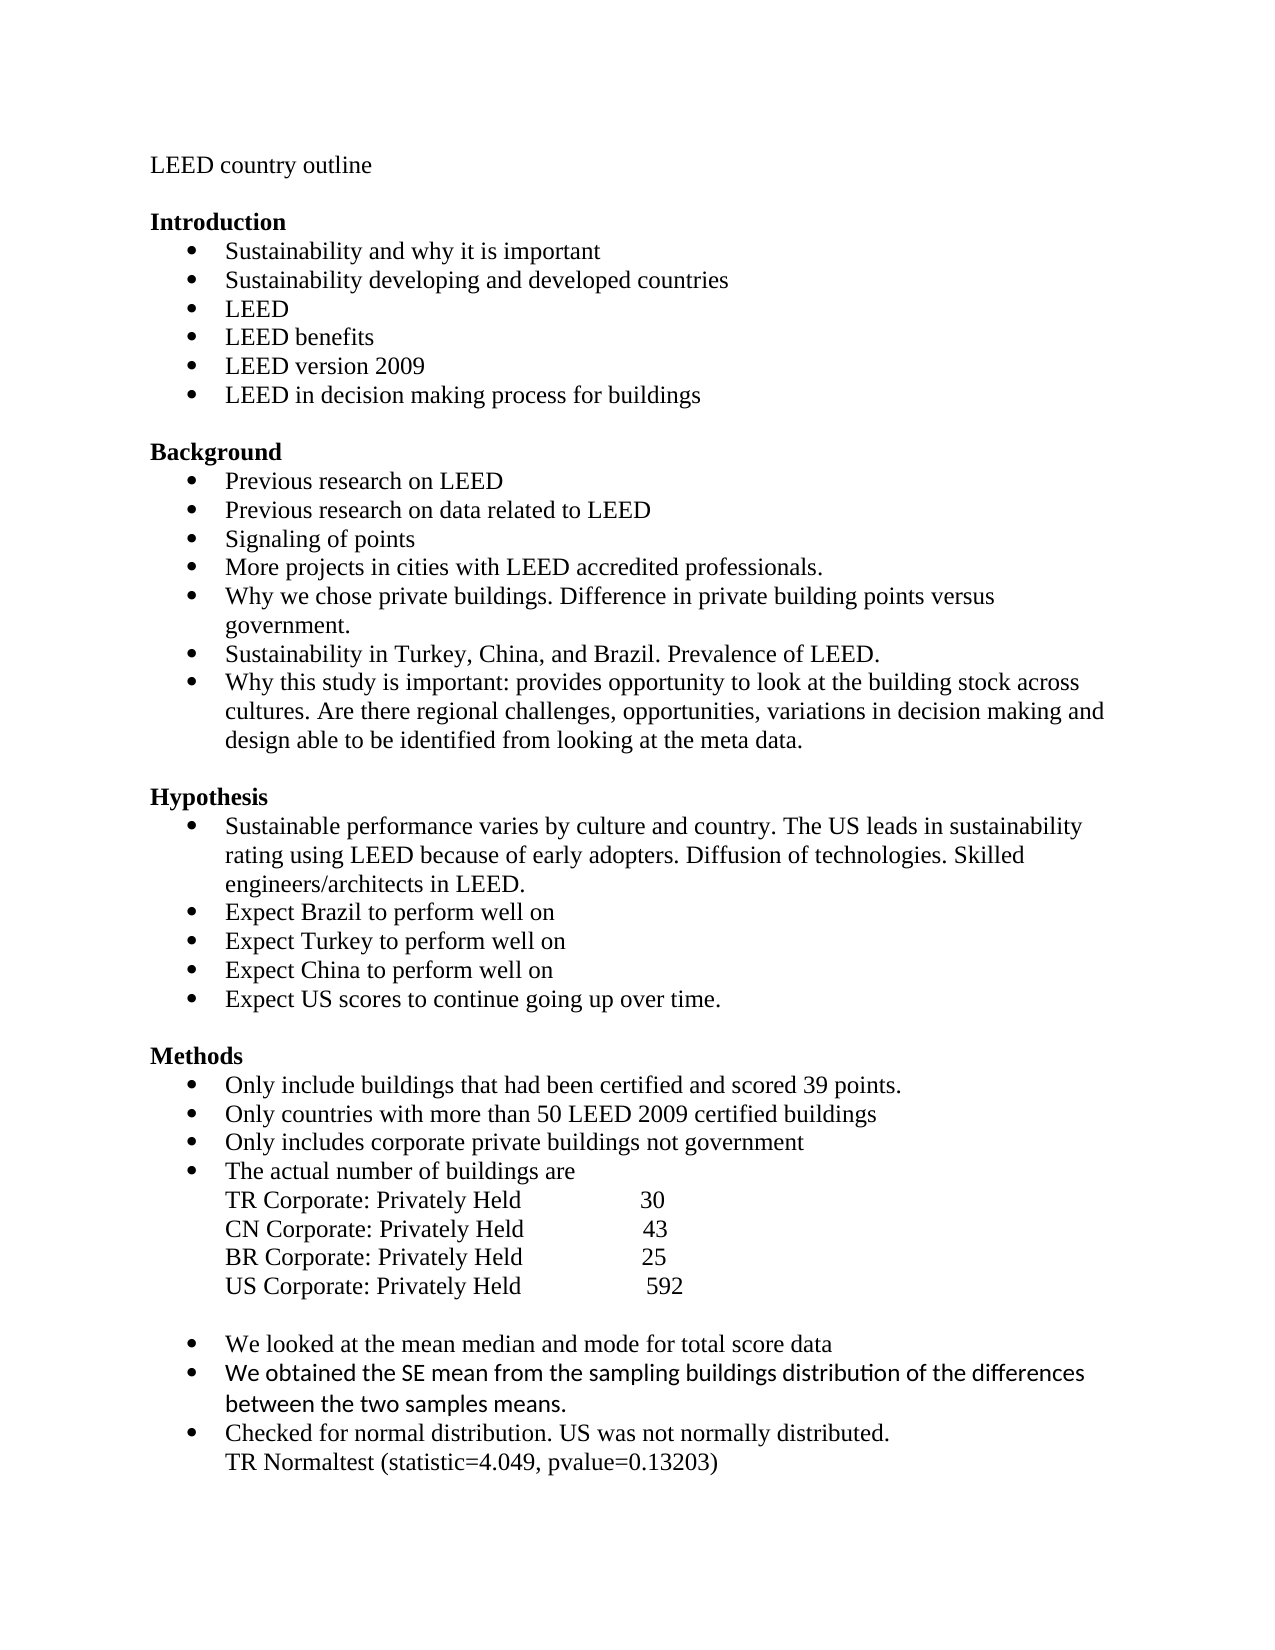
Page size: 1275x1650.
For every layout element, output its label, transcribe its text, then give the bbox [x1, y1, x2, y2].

list Previous research on data related to LEED [187, 495, 1125, 524]
list Expect Turkey to perform well on [187, 926, 1125, 955]
list We looked at the mean median and mode for total score data [187, 1329, 1125, 1357]
list Expect Brazil to perform well on [187, 897, 1125, 926]
list Only countries with more than 50 LEED 2009 certified buildings [187, 1099, 1125, 1127]
text TR Normaltest (statistic=4.049, pvalue=0.13203) [225, 1447, 1125, 1476]
text Methods [150, 1041, 1125, 1070]
list LEED benefits [187, 322, 1125, 351]
list Why this study is important: provides opportunity to look at the building stock across cultures. Are there regional challenges, opportunities, variations in decision making and design able to be identified from looking at the meta data. [187, 667, 1125, 754]
list LEED in decision making process for buildings [187, 380, 1125, 409]
list Signaling of points [187, 524, 1125, 552]
list Why we chose private buildings. Difference in private building points versus government. [187, 581, 1125, 639]
text Hypothesis [150, 782, 1125, 811]
text Introduction [150, 207, 1125, 236]
list Sustainable performance varies by culture and country. The US leads in sustainability rating using LEED because of early adopters. Diffusion of technologies. Skilled engineers/architects in LEED. [187, 811, 1125, 897]
list LEED version 2009 [187, 351, 1125, 380]
list The actual number of buildings are [187, 1156, 1125, 1185]
text LEED country outline [150, 150, 1125, 179]
list Previous research on LEED [187, 466, 1125, 495]
list We obtained the SE mean from the sampling buildings distribution of the differences between the two samples means. [187, 1357, 1125, 1418]
text Background [150, 437, 1125, 466]
text BR Corporate: Privately Held 25 [225, 1242, 1125, 1271]
text CN Corporate: Privately Held 43 [225, 1214, 1125, 1242]
list More projects in cities with LEED accredited professionals. [187, 552, 1125, 581]
text TR Corporate: Privately Held 30 [225, 1185, 1125, 1214]
list Only include buildings that had been certified and scored 39 points. [187, 1070, 1125, 1099]
list Expect China to perform well on [187, 955, 1125, 984]
text US Corporate: Privately Held 592 [225, 1271, 1125, 1300]
list Expect US scores to continue going up over time. [187, 984, 1125, 1012]
list Checked for normal distribution. US was not normally distributed. [187, 1418, 1125, 1447]
list Sustainability in Turkey, China, and Brazil. Prevalence of LEED. [187, 639, 1125, 667]
list Only includes corporate private buildings not government [187, 1127, 1125, 1156]
list LEED [187, 294, 1125, 322]
list Sustainability and why it is important [187, 236, 1125, 265]
list Sustainability developing and developed countries [187, 265, 1125, 294]
